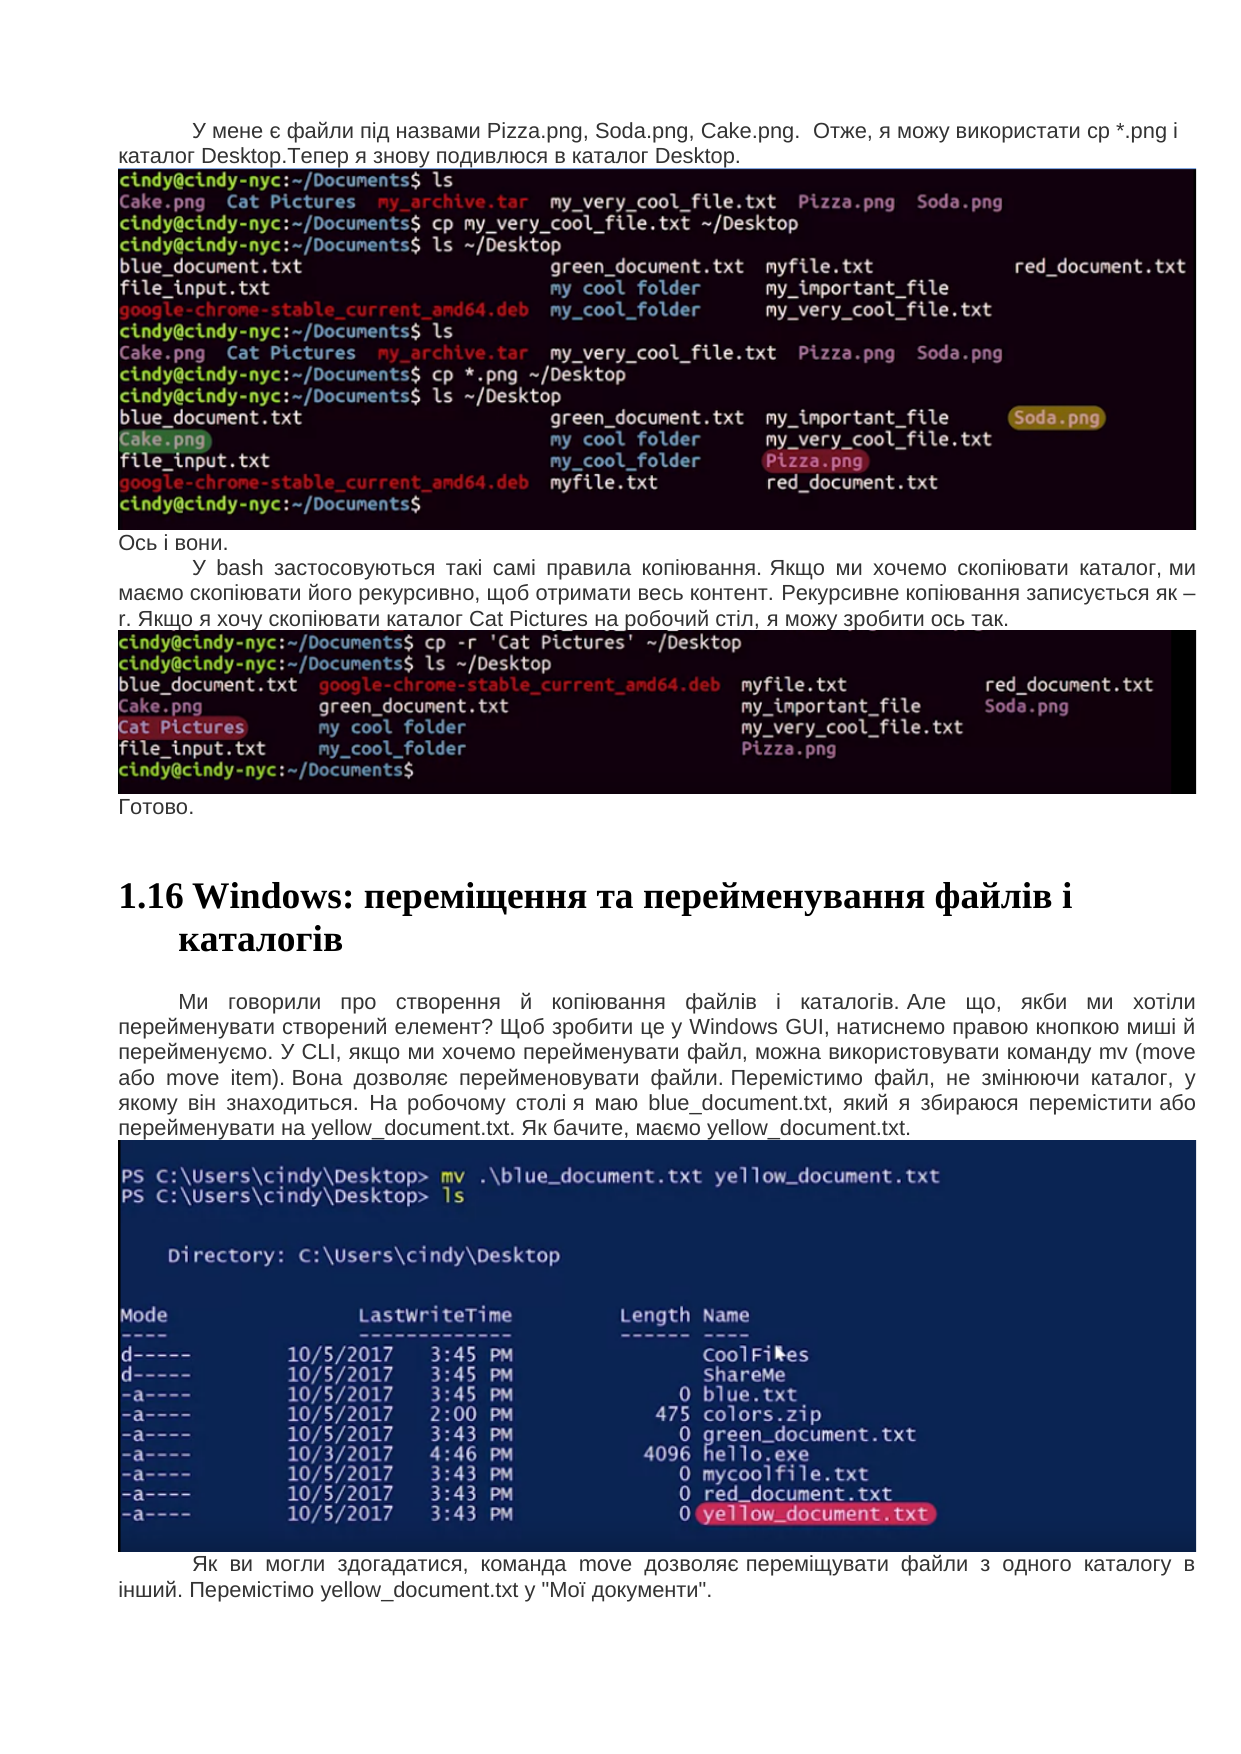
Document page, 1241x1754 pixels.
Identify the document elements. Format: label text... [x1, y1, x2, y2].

text Як ви могли здогадатися, команда move дозволяє переміщувати файли з одного каталогу в інший. Перемістімо yellow_document.txt у "Мої документи". [118, 1552, 1196, 1602]
picture [118, 168, 1197, 530]
text Ось і вони. [118, 530, 1196, 555]
text У bash застосовуються такі самі правила копіювання. Якщо ми хочемо скопіювати каталог, ми маємо скопіювати його рекурсивно, щоб отримати весь контент. Рекурсивне копіювання записується як –r. Якщо я хочу скопіювати каталог Cat Pictures на робочий стіл, я можу зробити ось так. [118, 555, 1196, 630]
text Готово. [118, 794, 1196, 819]
subtitle Windows: переміщення та перейменування файлів і каталогів [118, 873, 1196, 959]
picture [118, 630, 1197, 794]
text Ми говорили про створення й копіювання файлів і каталогів. Але що, якби ми хотіли перейменувати створений елемент? Щоб зробити це у Windows GUI, натиснемо правою кнопкою миші й перейменуємо. У СLI, якщо ми хочемо перейменувати файл, можна використовувати команду mv (move або move item). Вона дозволяє перейменовувати файли. Перемістимо файл, не змінюючи каталог, у якому він знаходиться. На робочому столі я маю blue_document.txt, який я збираюся перемістити або перейменувати на yellow_document.txt. Як бачите, маємо yellow_document.txt. [118, 989, 1196, 1140]
text У мене є файли під назвами Pizza.png, Soda.png, Cake.png. Отже, я можу використати cp *.png і каталог Desktop.Тепер я знову подивлюся в каталог Desktop. [118, 118, 1196, 168]
picture [118, 1140, 1197, 1552]
